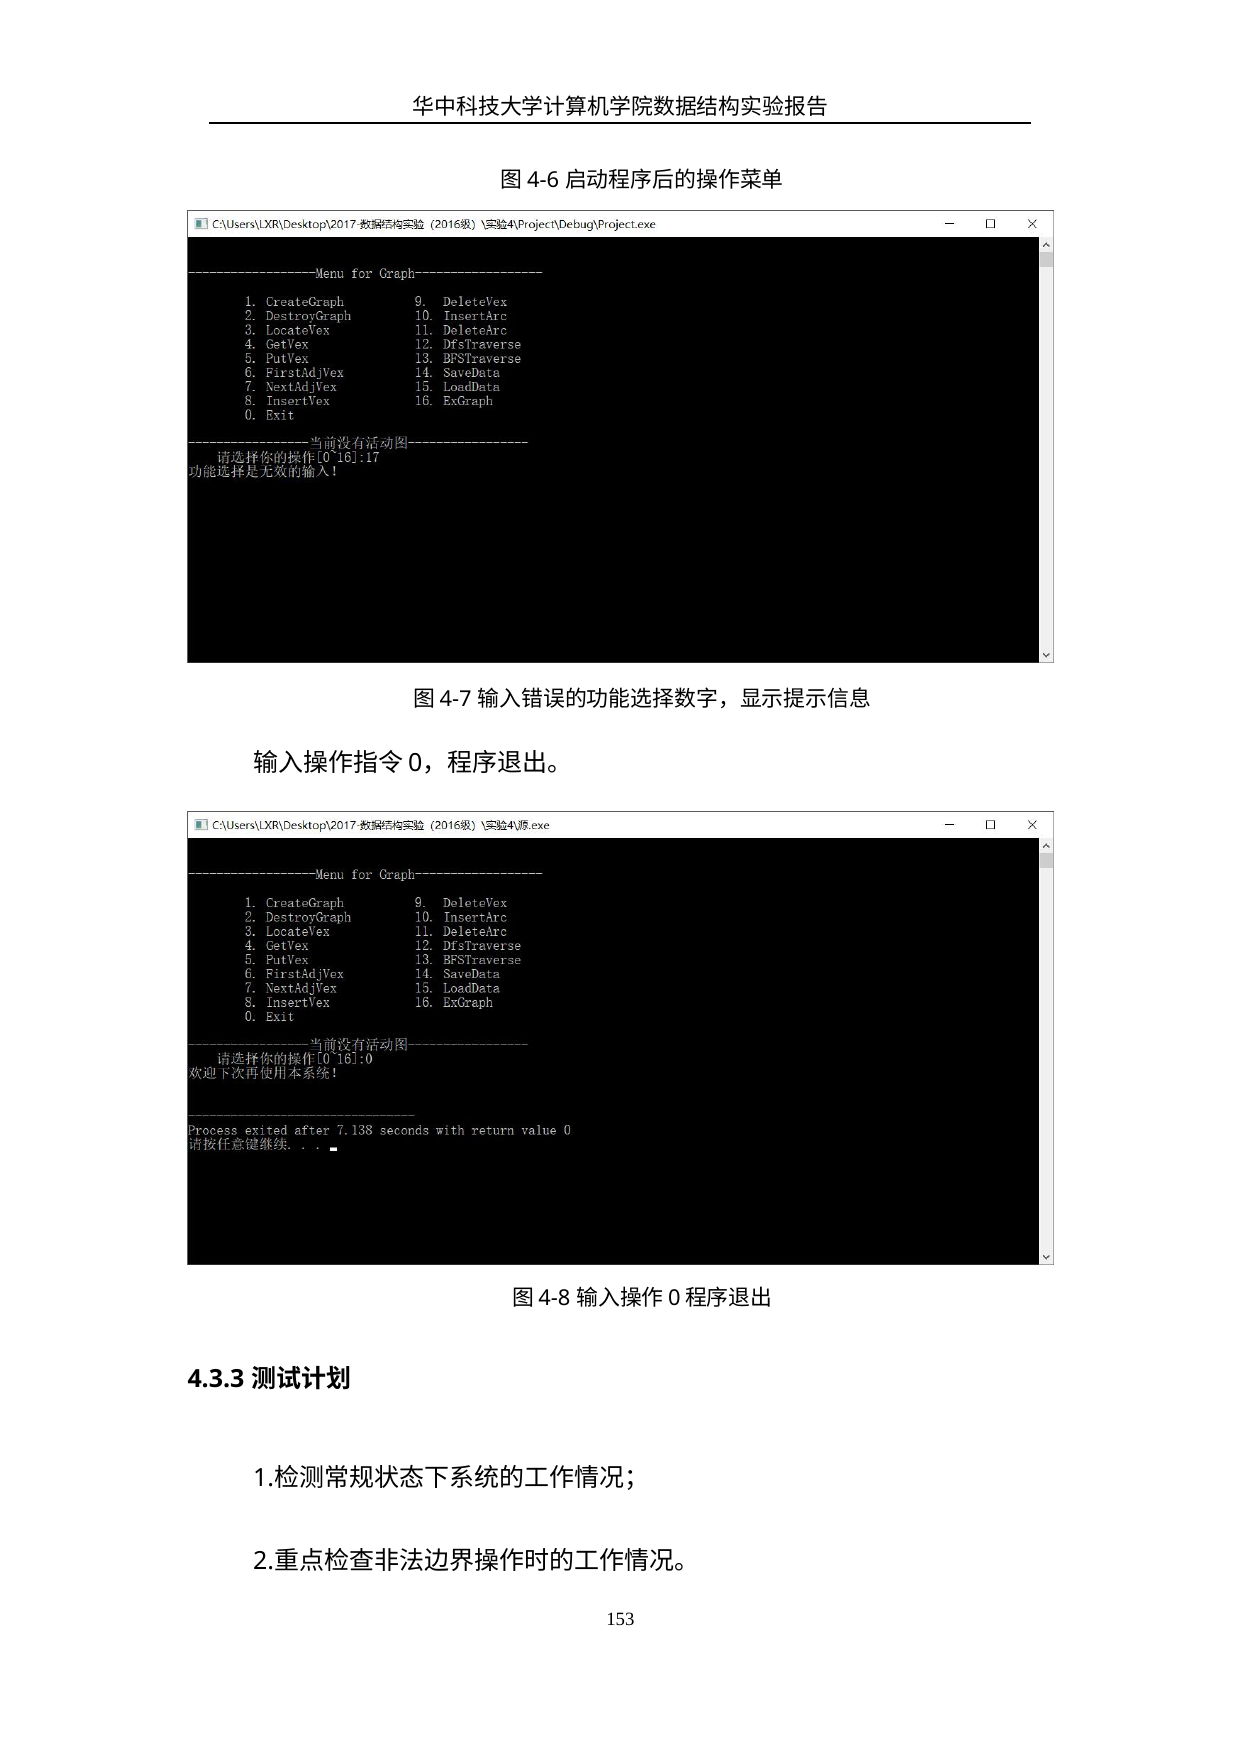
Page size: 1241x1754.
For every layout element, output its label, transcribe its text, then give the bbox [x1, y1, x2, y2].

picture [187, 811, 1054, 1265]
text 图4-8 输入操作0程序退出 [209, 1279, 1031, 1312]
list 输入操作指令0，程序退出。 [209, 728, 1031, 793]
text 1.检测常规状态下系统的工作情况； [209, 1443, 1031, 1508]
text 图4-6 启动程序后的操作菜单 [209, 162, 1031, 194]
text 2.重点检查非法边界操作时的工作情况。 [209, 1526, 1031, 1591]
text 4.3.3 测试计划 [187, 1344, 1031, 1409]
picture [187, 210, 1054, 663]
text 图4-7 输入错误的功能选择数字，显示提示信息 [209, 680, 1031, 713]
